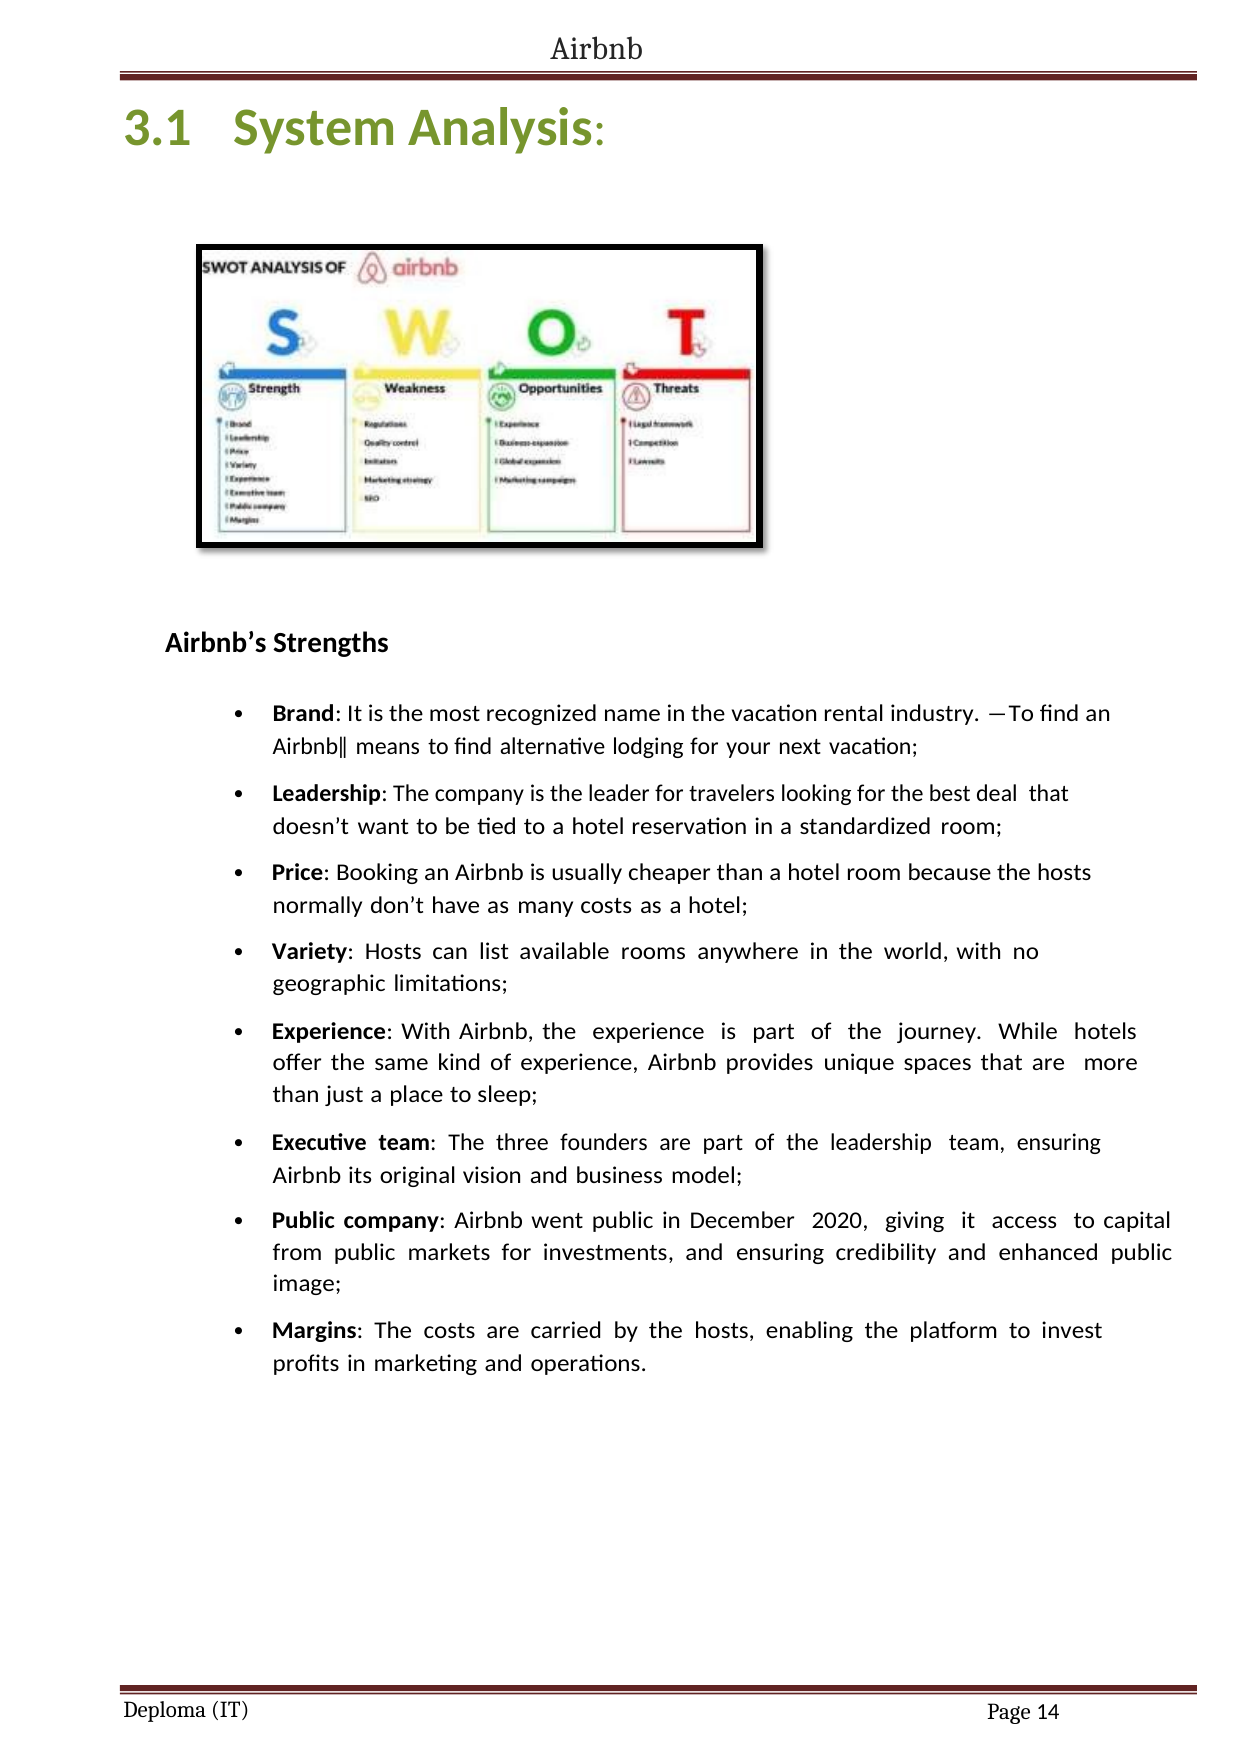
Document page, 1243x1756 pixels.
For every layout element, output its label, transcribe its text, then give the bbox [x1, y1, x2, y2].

subtitle Airbnb’s Strengths [165, 624, 1184, 659]
list Public company: Airbnb went public in December 2020, giving it access to capital from public markets for investments, and ensuring credibility and enhanced public image; [235, 1205, 1173, 1298]
picture [193, 241, 774, 559]
list Price: Booking an Airbnb is usually cheaper than a hotel room because the hosts normally don’t have as many costs as a hotel; [235, 857, 1170, 919]
list System Analysis: [123, 94, 1184, 158]
list Brand: It is the most recognized name in the vacation rental industry. ―To find an Airbnb‖ means to find alternative lodging for your next vacation; [235, 698, 1153, 760]
list Experience: With Airbnb, the experience is part of the journey. While hotels offer the same kind of experience, Airbnb provides unique spaces that are more than just a place to sleep; [235, 1016, 1138, 1108]
list Executive team: The three founders are part of the leadership team, ensuring Airbnb its original vision and business model; [235, 1127, 1101, 1189]
list Leadership: The company is the leader for travelers looking for the best deal that doesn’t want to be tied to a hotel reservation in a standardized room; [235, 778, 1139, 840]
list Variety: Hosts can list available rooms anywhere in the world, with no geographic limitations; [235, 936, 1112, 998]
list Margins: The costs are carried by the hosts, enabling the platform to invest profits in marketing and operations. [235, 1316, 1103, 1378]
